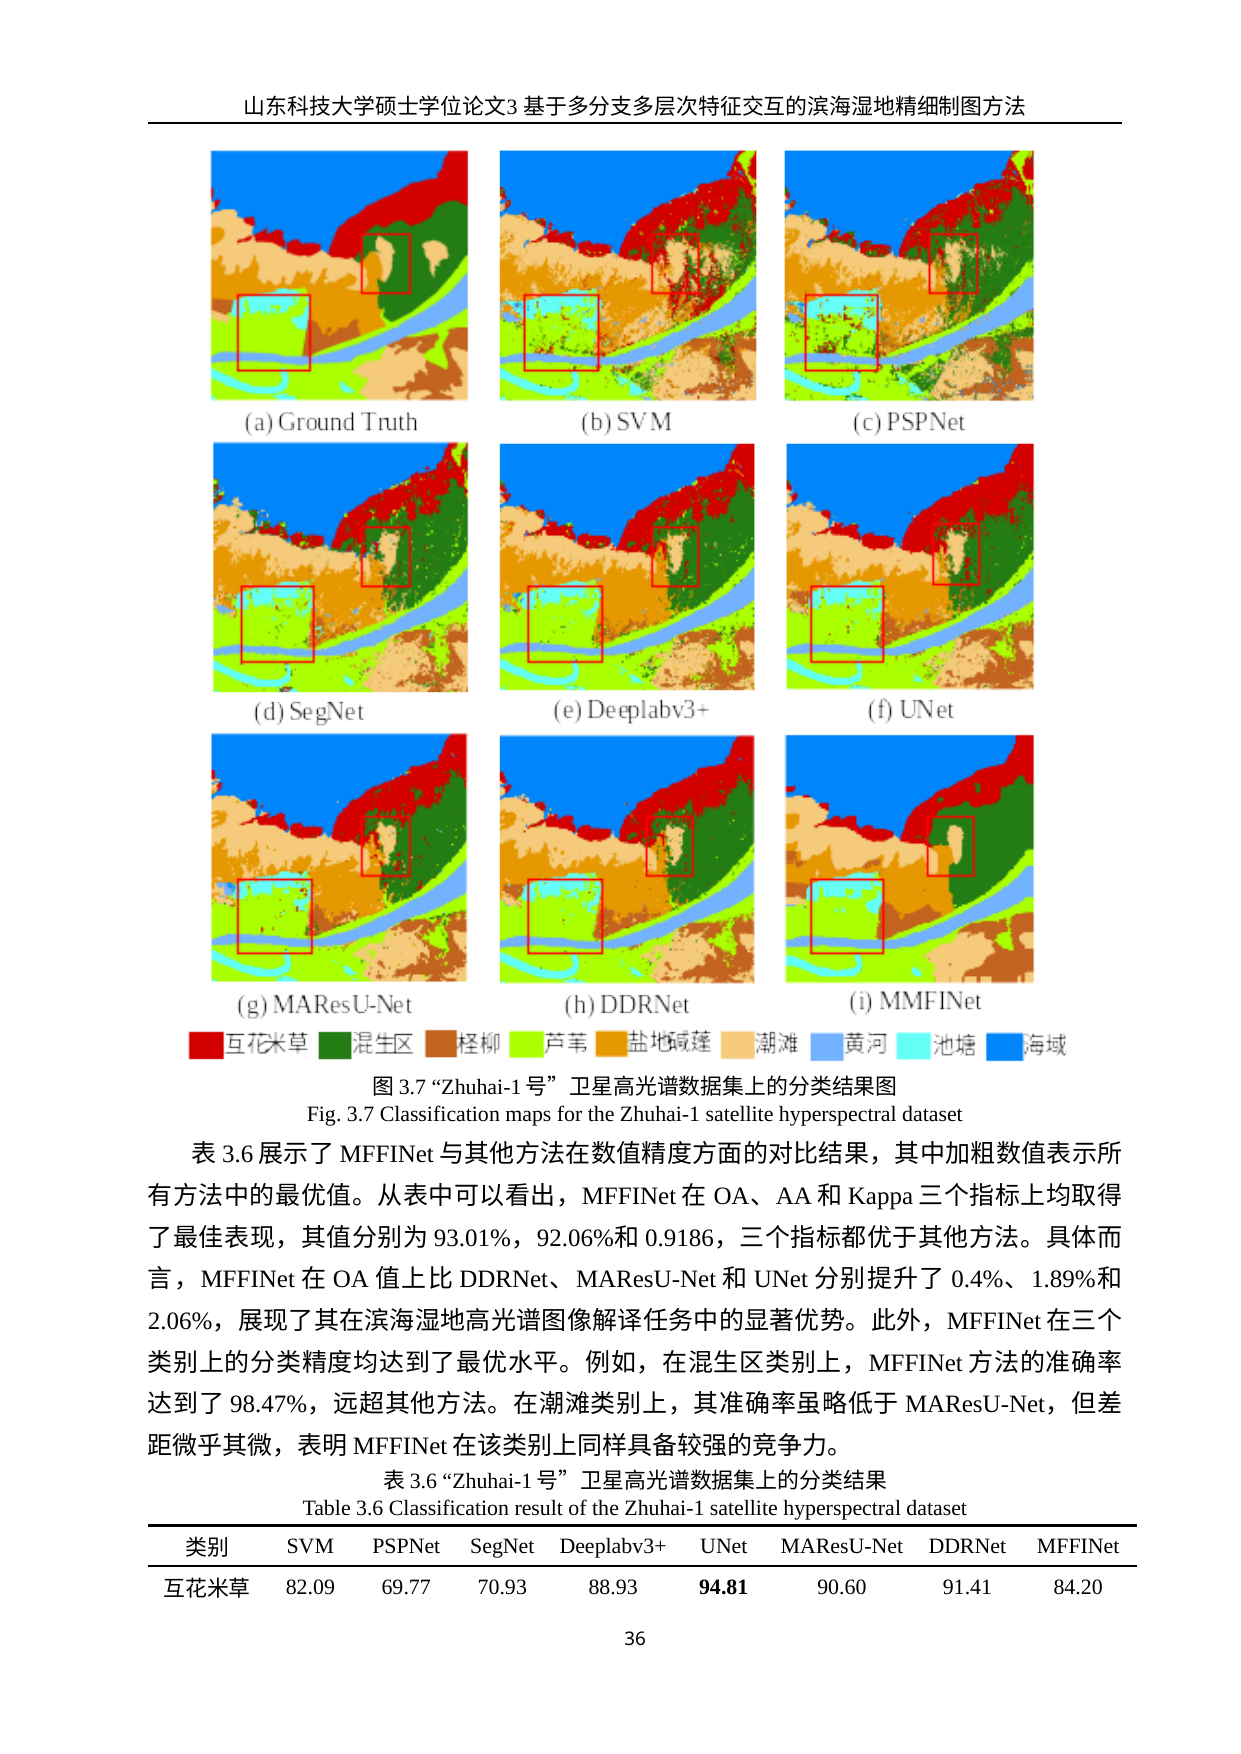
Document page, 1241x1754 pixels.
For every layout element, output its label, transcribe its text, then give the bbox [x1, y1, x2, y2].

text 表3.6 “Zhuhai-1号”卫星高光谱数据集上的分类结果 [148, 1463, 1122, 1494]
table_header UNet [679, 1527, 768, 1565]
table_cell 82.09 [266, 1567, 354, 1606]
table_cell 互花米草 [148, 1567, 266, 1606]
table_cell 69.77 [355, 1567, 458, 1606]
text 图3.7 “Zhuhai-1号”卫星高光谱数据集上的分类结果图 [148, 1069, 1122, 1101]
table_header PSPNet [355, 1527, 458, 1565]
text 表3.6展示了MFFINet与其他方法在数值精度方面的对比结果，其中加粗数值表示所有方法中的最优值。从表中可以看出，MFFINet在 OA、AA和Kappa三个指标上均取得了最佳表现，其值分别为93.01%，92.06%和0.9186，三个指标都优于其他方法。具体而言，MFFINet在OA值上比DDRNet、MAResU-Net和UNet分别提升了0.4%、1.89%和2.06%，展现了其在滨海湿地高光谱图像解译任务中的显著优势。此外，MFFINet在三个类别上的分类精度均达到了最优水平。例如，在混生区类别上，MFFINet方法的准确率达到了98.47%，远超其他方法。在潮滩类别上，其准确率虽略低于MAResU-Net，但差距微乎其微，表明MFFINet在该类别上同样具备较强的竞争力。 [148, 1129, 1122, 1463]
table_header SVM [266, 1527, 354, 1565]
table_header SegNet [458, 1527, 546, 1565]
text Fig. 3.7 Classification maps for the Zhuhai-1 satellite hyperspectral dataset [148, 1101, 1122, 1126]
table_cell 70.93 [458, 1567, 546, 1606]
table_header 类别 [148, 1527, 266, 1565]
table_header DDRNet [916, 1527, 1019, 1565]
table_header MFFINet [1019, 1527, 1137, 1565]
table_cell 91.41 [916, 1567, 1019, 1606]
table_cell 94.81 [679, 1567, 768, 1606]
table_cell 84.20 [1019, 1567, 1137, 1606]
table_header MAResU-Net [768, 1527, 916, 1565]
table_cell 88.93 [546, 1567, 679, 1606]
table_cell 90.60 [768, 1567, 916, 1606]
table_header Deeplabv3+ [546, 1527, 679, 1565]
text Table 3.6 Classification result of the Zhuhai-1 satellite hyperspectral dataset [148, 1494, 1122, 1520]
